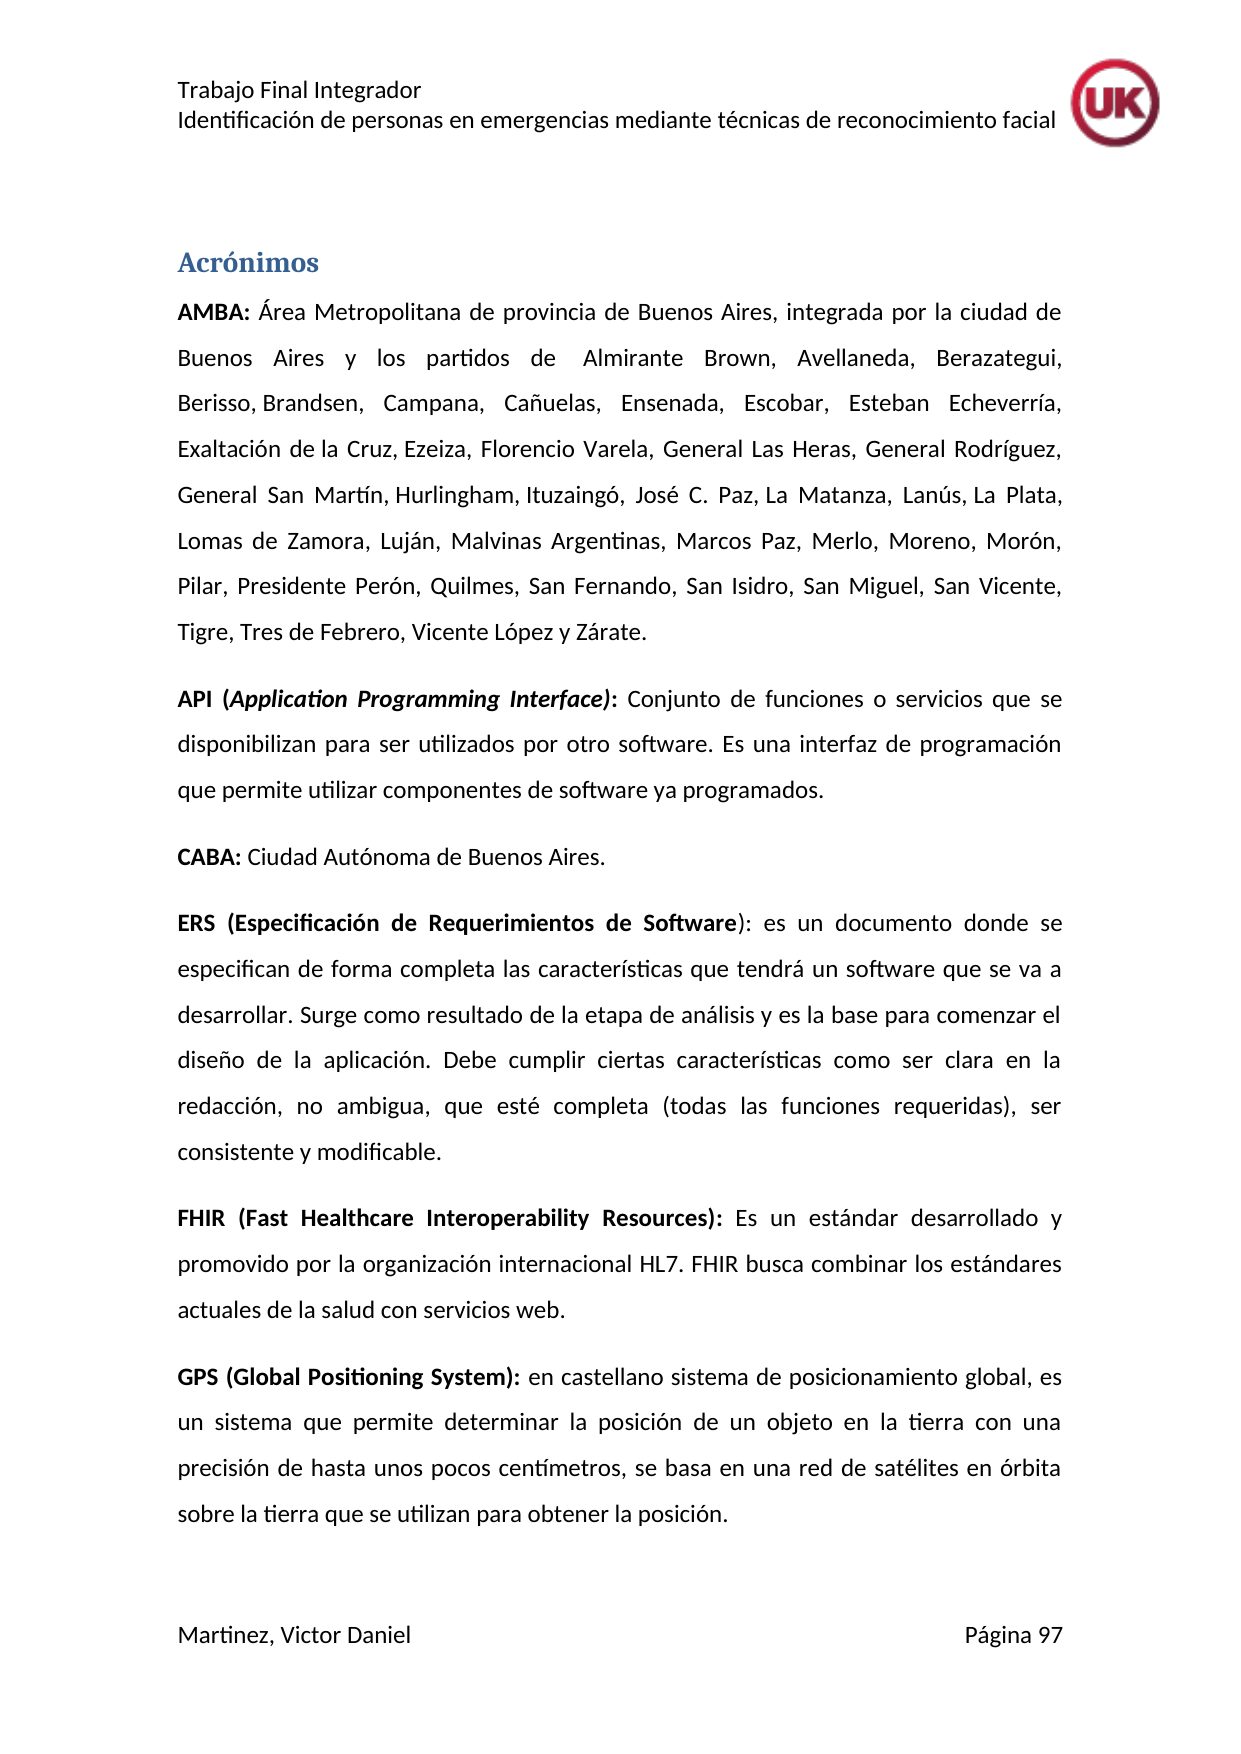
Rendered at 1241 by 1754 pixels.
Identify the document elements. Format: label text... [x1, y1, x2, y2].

text GPS (Global Positioning System): en castellano sistema de posicionamiento global, es un sistema que permite determinar la posición de un objeto en la tierra con una precisión de hasta unos pocos centímetros, se basa en una red de satélites en órbita sobre la tierra que se utilizan para obtener la posición. [177, 1361, 1063, 1528]
text Acrónimos [177, 246, 1063, 279]
picture [1057, 48, 1177, 155]
text ERS (Especificación de Requerimientos de Software): es un documento donde se especifican de forma completa las características que tendrá un software que se va a desarrollar. Surge como resultado de la etapa de análisis y es la base para comenzar el diseño de la aplicación. Debe cumplir ciertas características como ser clara en la redacción, no ambigua, que esté completa (todas las funciones requeridas), ser consistente y modificable. [177, 907, 1063, 1167]
text FHIR (Fast Healthcare Interoperability Resources): Es un estándar desarrollado y promovido por la organización internacional HL7. FHIR busca combinar los estándares actuales de la salud con servicios web. [177, 1203, 1063, 1324]
text API (Application Programming Interface): Conjunto de funciones o servicios que se disponibilizan para ser utilizados por otro software. Es una interfaz de programación que permite utilizar componentes de software ya programados. [177, 683, 1063, 805]
text CABA: Ciudad Autónoma de Buenos Aires. [177, 841, 1063, 871]
text AMBA: Área Metropolitana de provincia de Buenos Aires, integrada por la ciudad de Buenos Aires y los partidos de Almirante Brown, Avellaneda, Berazategui, Berisso, Brandsen, Campana, Cañuelas, Ensenada, Escobar, Esteban Echeverría, Exaltación de la Cruz, Ezeiza, Florencio Varela, General Las Heras, General Rodríguez, General San Martín, Hurlingham, Ituzaingó, José C. Paz, La Matanza, Lanús, La Plata, Lomas de Zamora, Luján, Malvinas Argentinas, Marcos Paz, Merlo, Moreno, Morón, Pilar, Presidente Perón, Quilmes, San Fernando, San Isidro, San Miguel, San Vicente, Tigre, Tres de Febrero, Vicente López y Zárate. [177, 296, 1063, 647]
